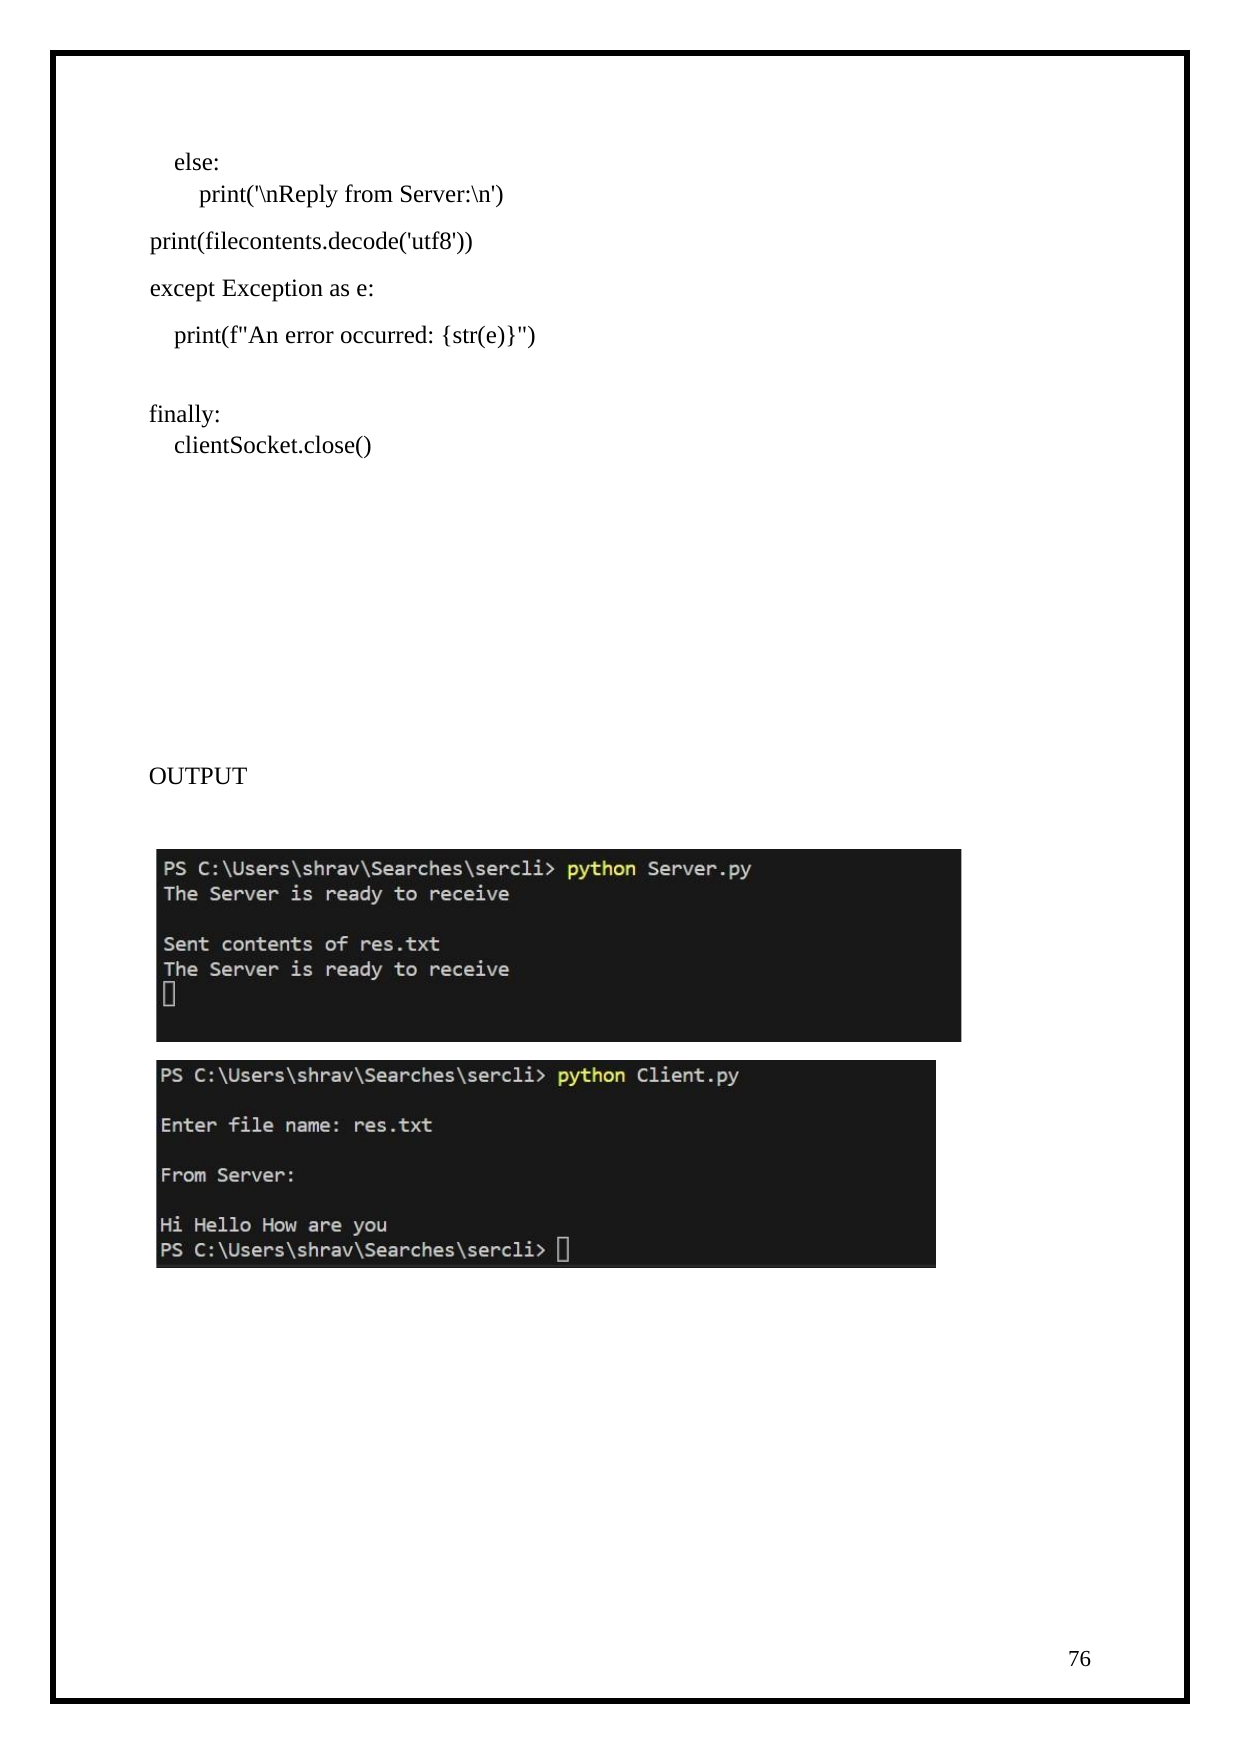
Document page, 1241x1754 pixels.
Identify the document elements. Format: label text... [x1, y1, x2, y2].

text else: [174, 147, 1178, 176]
text print(f"An error occurred: {str(e)}") [174, 321, 1178, 349]
text clientSocket.close() [174, 430, 1178, 459]
text OUTPUT [148, 761, 1178, 790]
picture [156, 1060, 936, 1268]
text finally: [148, 399, 1178, 428]
text print('\nReply from Server:\n') print(filecontents.decode('utf8')) except Exception as e: [149, 179, 505, 302]
picture [156, 849, 962, 1042]
